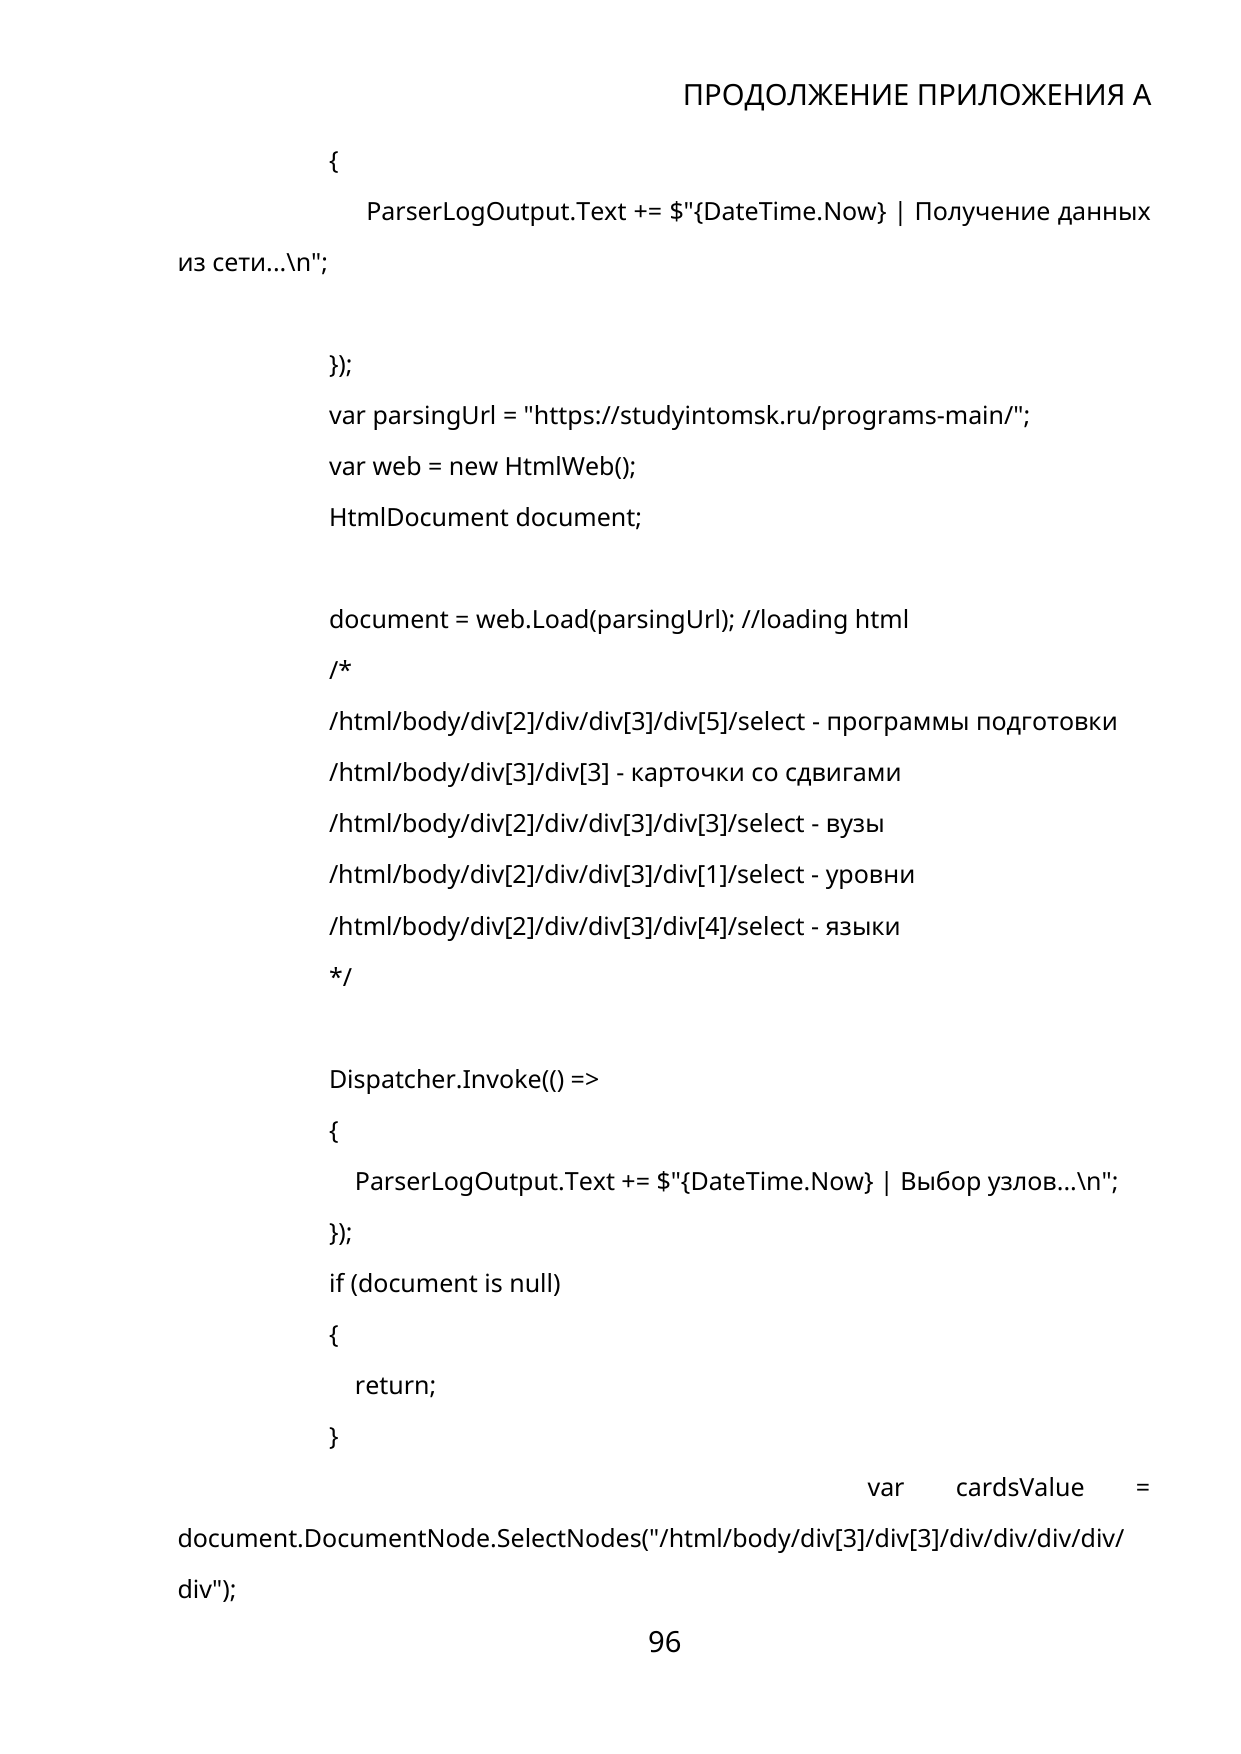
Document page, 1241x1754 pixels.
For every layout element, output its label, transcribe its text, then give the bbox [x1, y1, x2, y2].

text return; [177, 1368, 1152, 1402]
text /html/body/div[2]/div/div[3]/div[4]/select - языки [177, 908, 1152, 942]
text ParserLogOutput.Text += $"{DateTime.Now} | Выбор узлов...\n"; [177, 1163, 1152, 1197]
text }); [177, 347, 1152, 381]
text Dispatcher.Invoke(() => [177, 1061, 1152, 1095]
text ParserLogOutput.Text += $"{DateTime.Now} | Получение данных из сети...\n"; [177, 194, 1152, 279]
text var cardsValue = document.DocumentNode.SelectNodes("/html/body/div[3]/div[3]/div/div/div/div/div"); [177, 1470, 1152, 1606]
text document = web.Load(parsingUrl); //loading html [177, 602, 1152, 636]
text } [177, 1419, 1152, 1453]
text /html/body/div[2]/div/div[3]/div[1]/select - уровни [177, 857, 1152, 891]
text }); [177, 1214, 1152, 1248]
text */ [177, 959, 1152, 993]
text { [177, 1112, 1152, 1146]
text /html/body/div[2]/div/div[3]/div[5]/select - программы подготовки [177, 704, 1152, 738]
text { [177, 1317, 1152, 1351]
text /* [177, 653, 1152, 687]
text var parsingUrl = "https://studyintomsk.ru/programs-main/"; [177, 398, 1152, 432]
text /html/body/div[3]/div[3] - карточки со сдвигами [177, 755, 1152, 789]
text HtmlDocument document; [177, 500, 1152, 534]
text var web = new HtmlWeb(); [177, 449, 1152, 483]
text /html/body/div[2]/div/div[3]/div[3]/select - вузы [177, 806, 1152, 840]
text if (document is null) [177, 1266, 1152, 1299]
text { [177, 143, 1152, 177]
